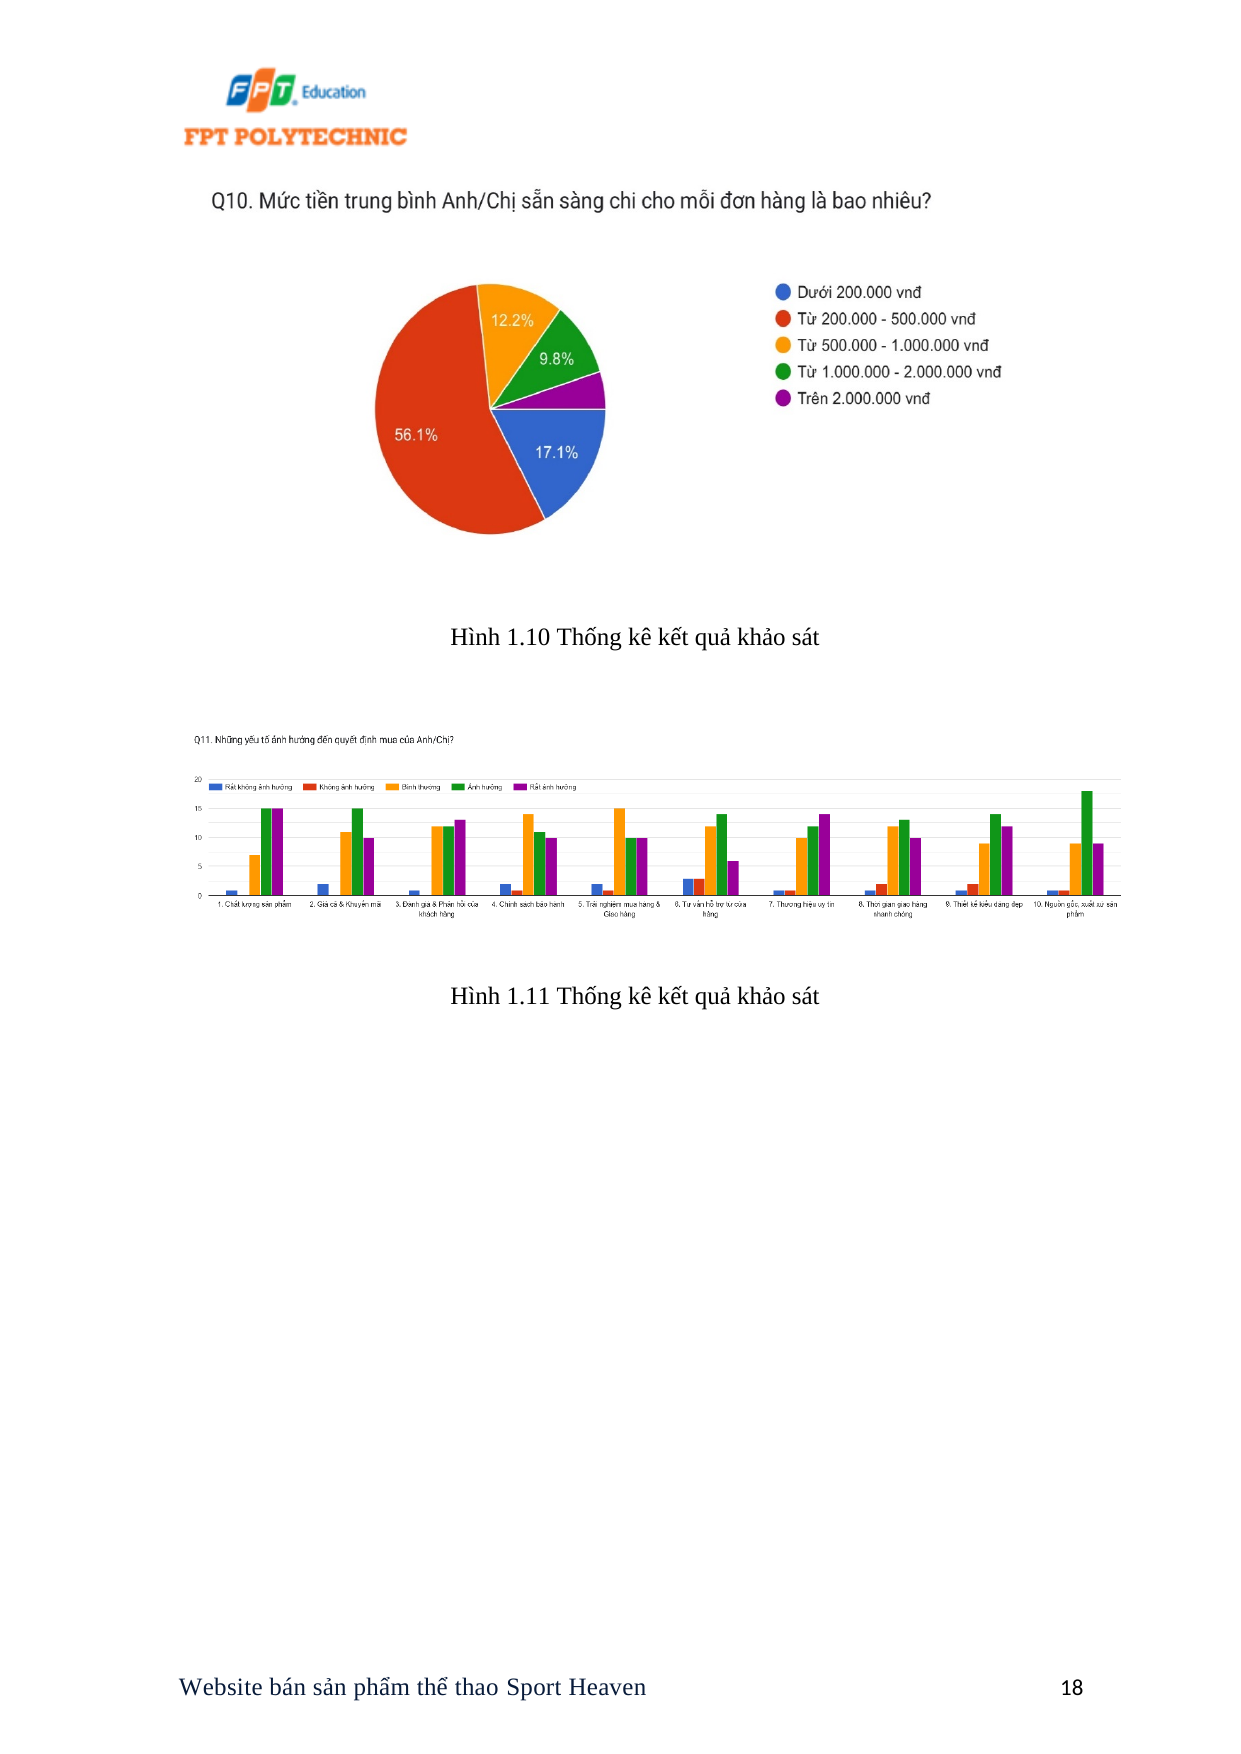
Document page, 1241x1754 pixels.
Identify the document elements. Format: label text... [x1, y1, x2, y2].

picture [180, 719, 1121, 941]
picture [177, 62, 1121, 582]
text Hình 1.11 Thống kê kết quả khảo sát [177, 981, 1092, 1010]
text Hình 1.10 Thống kê kết quả khảo sát [177, 622, 1092, 651]
